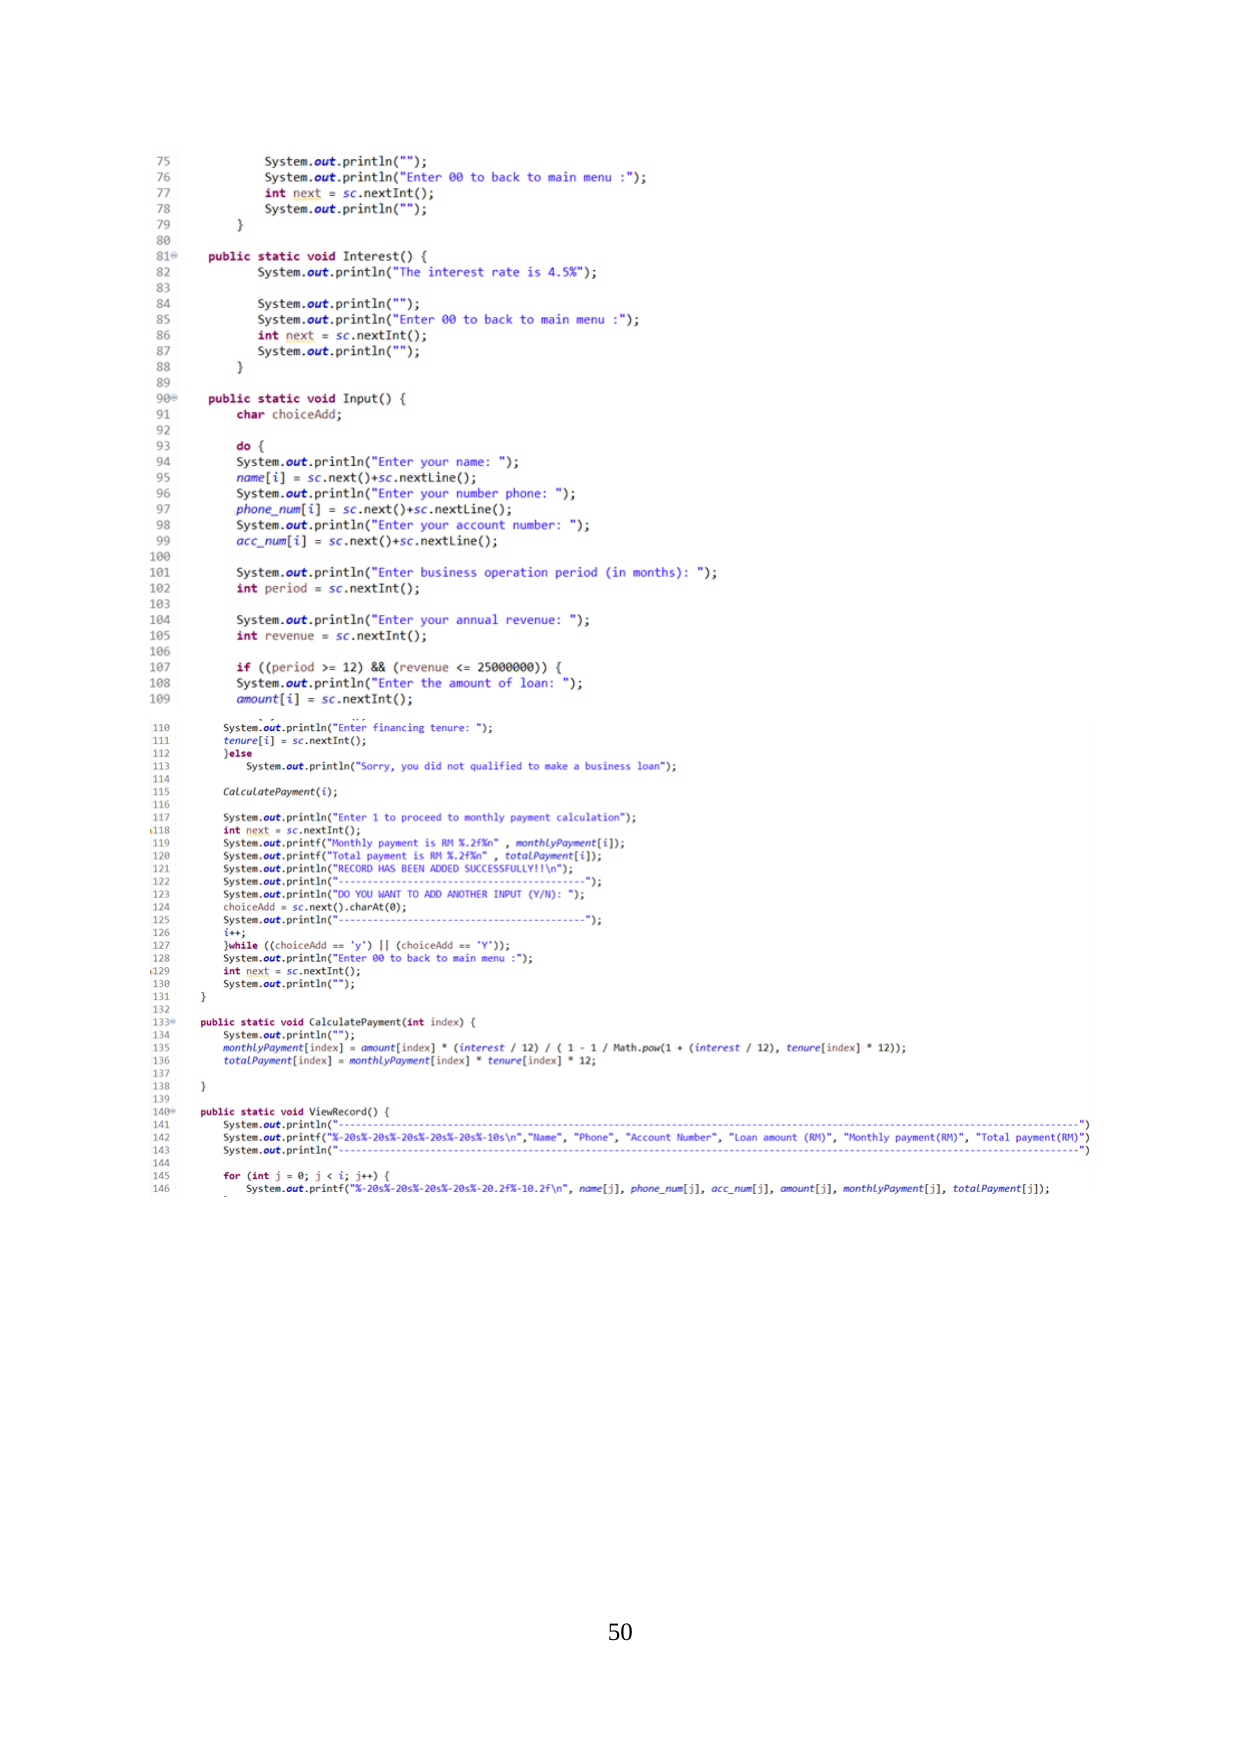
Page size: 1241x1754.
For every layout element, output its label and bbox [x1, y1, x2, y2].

picture [150, 150, 1091, 707]
picture [150, 719, 1091, 1197]
